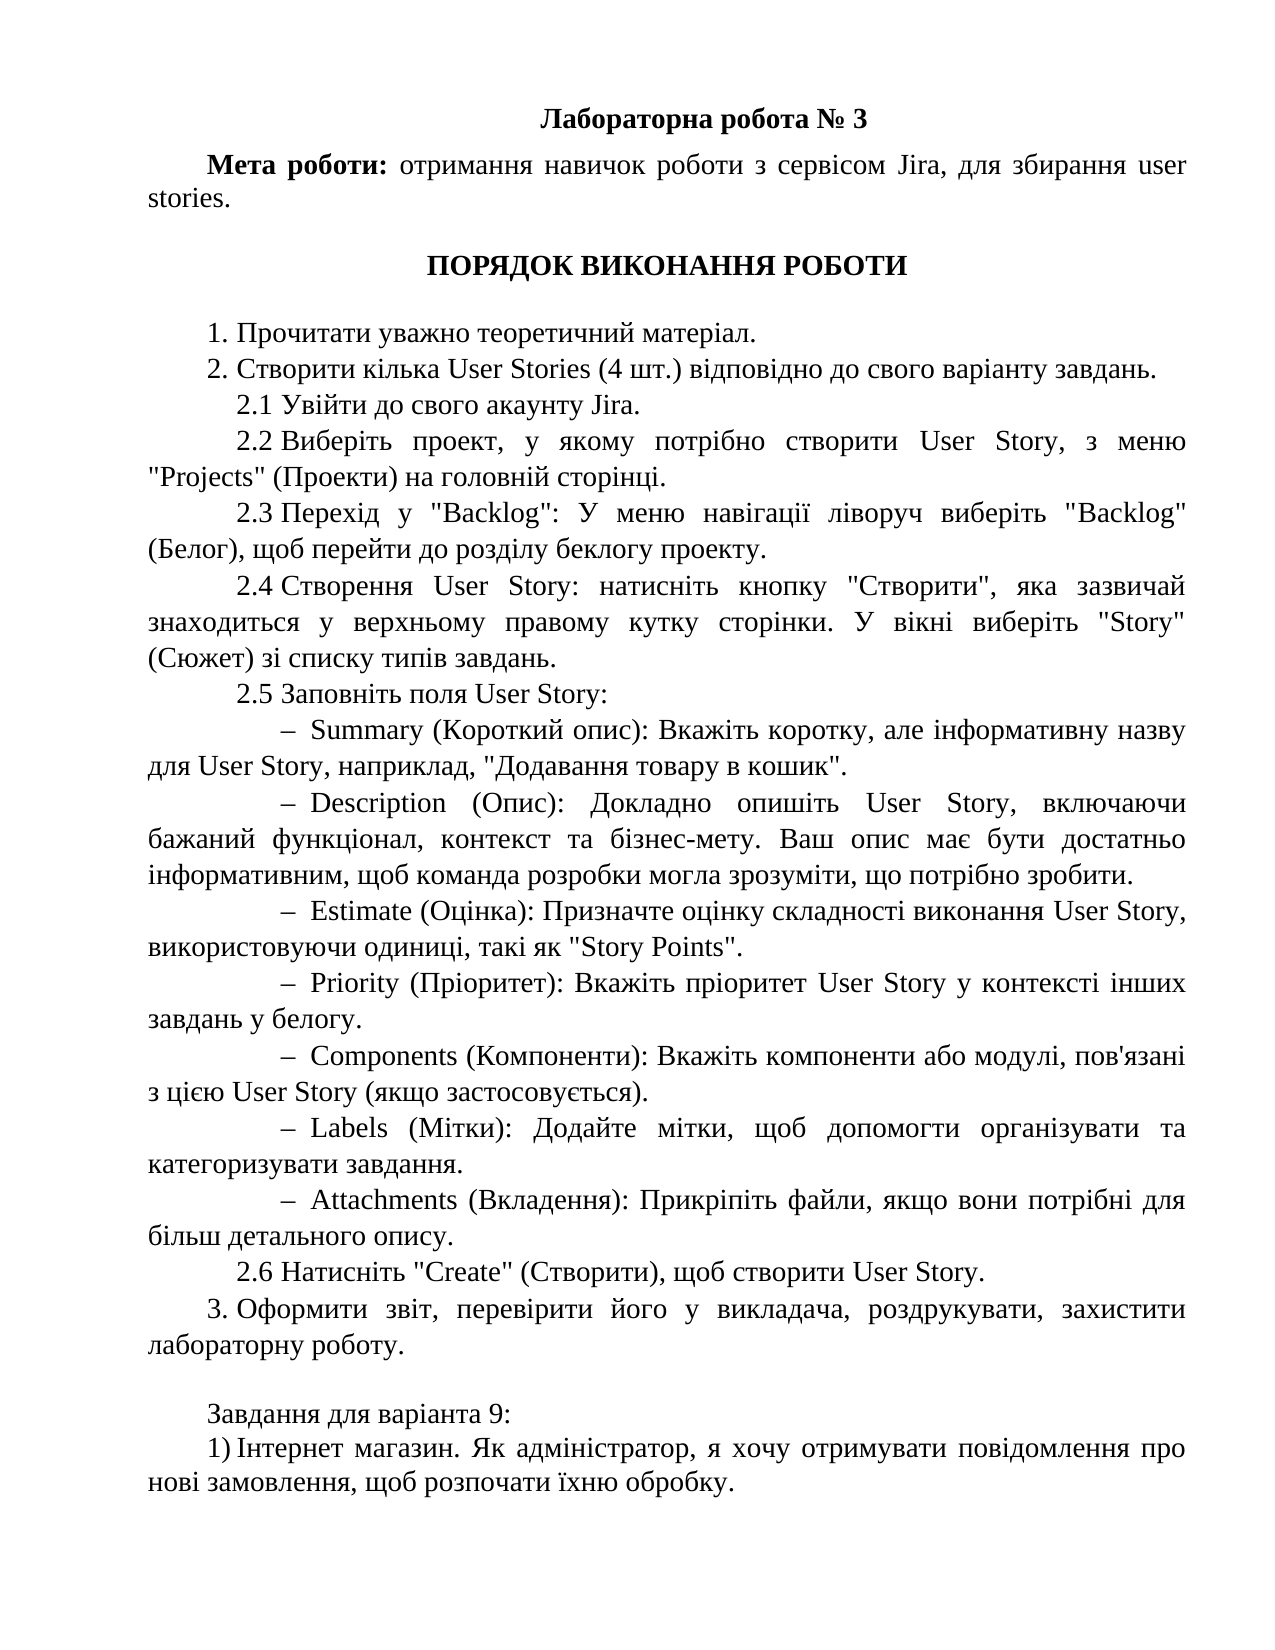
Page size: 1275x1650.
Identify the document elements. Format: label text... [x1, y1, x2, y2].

list Priority (Пріоритет): Вкажіть пріоритет User Story у контексті інших завдань у белогу. [148, 965, 1186, 1035]
list Перехід у "Backlog": У меню навігації ліворуч виберіть "Backlog" (Белог), щоб перейти до розділу беклогу проекту. [148, 496, 1186, 565]
text Порядок виконання роботи [148, 248, 1186, 281]
list Estimate (Оцінка): Призначте оцінку складності виконання User Story, використовуючи одиниці, такі як "Story Points". [148, 893, 1186, 963]
list Увійти до свого акаунту Jira. [148, 387, 1186, 421]
list Натисніть "Create" (Створити), щоб створити User Story. [148, 1254, 1186, 1288]
list Attachments (Вкладення): Прикріпіть файли, якщо вони потрібні для більш детального опису. [148, 1182, 1186, 1252]
text Мета роботи: отримання навичок роботи з сервісом Jira, для збирання user stories. [148, 147, 1186, 214]
list Заповніть поля User Story: [148, 676, 1186, 710]
list Description (Опис): Докладно опишіть User Story, включаючи бажаний функціонал, контекст та бізнес-мету. Ваш опис має бути достатньо інформативним, щоб команда розробки могла зрозуміти, що потрібно зробити. [148, 785, 1186, 891]
list Виберіть проект, у якому потрібно створити User Story, з меню "Projects" (Проекти) на головній сторінці. [148, 423, 1186, 493]
list Інтернет магазин. Як адміністратор, я хочу отримувати повідомлення про нові замовлення, щоб розпочати їхню обробку. [148, 1430, 1186, 1497]
list Створити кілька User Stories (4 шт.) відповідно до свого варіанту завдань. [148, 351, 1186, 384]
list Labels (Мітки): Додайте мітки, щоб допомогти організувати та категоризувати завдання. [148, 1110, 1186, 1180]
text Завдання для варіанта 9: [148, 1397, 1186, 1430]
list Прочитати уважно теоретичний матеріал. [148, 315, 1186, 348]
list Створення User Story: натисніть кнопку "Створити", яка зазвичай знаходиться у верхньому правому кутку сторінки. У вікні виберіть "Story" (Сюжет) зі списку типів завдань. [148, 568, 1186, 674]
list Components (Компоненти): Вкажіть компоненти або модулі, пов'язані з цією User Story (якщо застосовується). [148, 1038, 1186, 1107]
list Оформити звіт, перевірити його у викладача, роздрукувати, захистити лабораторну роботу. [148, 1291, 1186, 1360]
text Лабораторна робота № 3 [148, 101, 1186, 134]
list Summary (Короткий опис): Вкажіть коротку, але інформативну назву для User Story, наприклад, "Додавання товару в кошик". [148, 712, 1186, 782]
